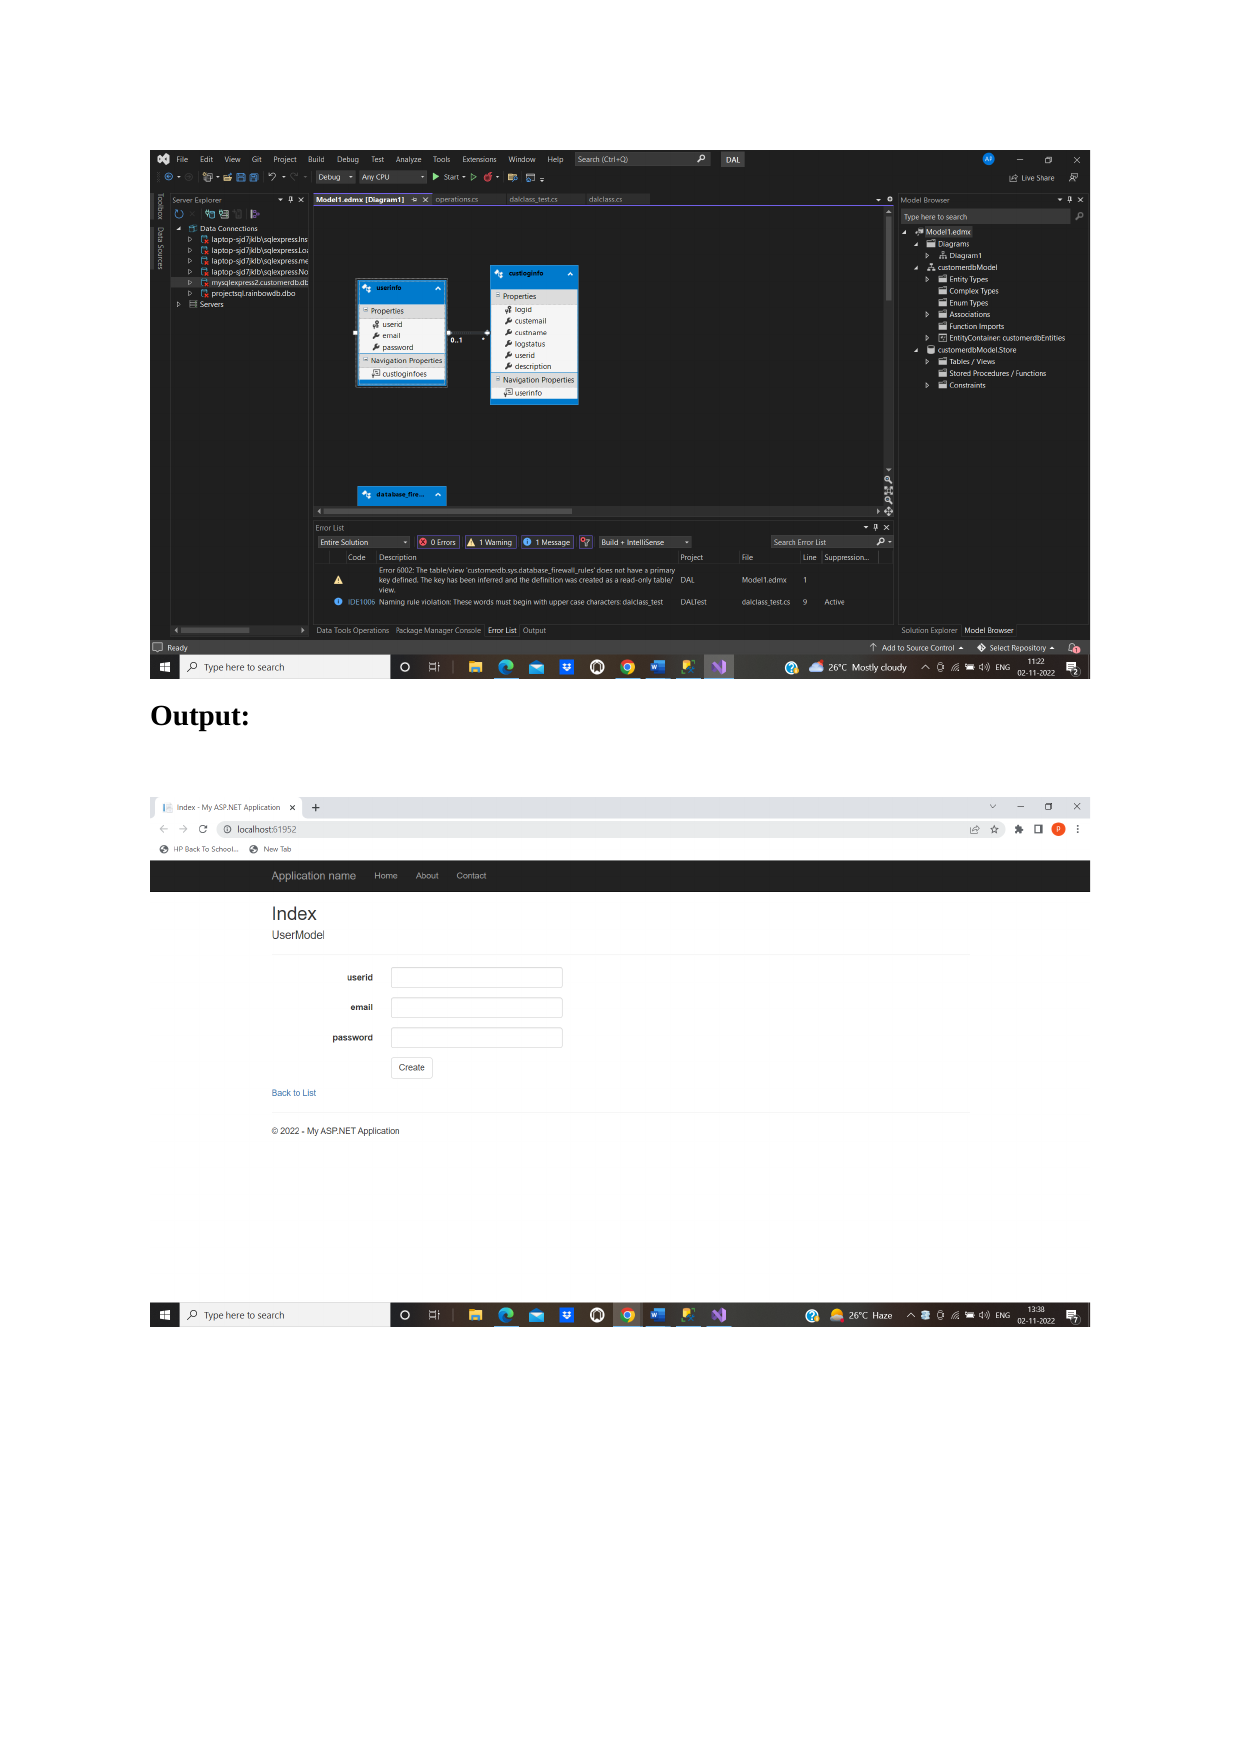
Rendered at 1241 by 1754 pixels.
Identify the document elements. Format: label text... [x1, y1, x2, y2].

text Output: [150, 698, 1090, 731]
picture [150, 150, 1091, 679]
picture [150, 797, 1091, 1327]
